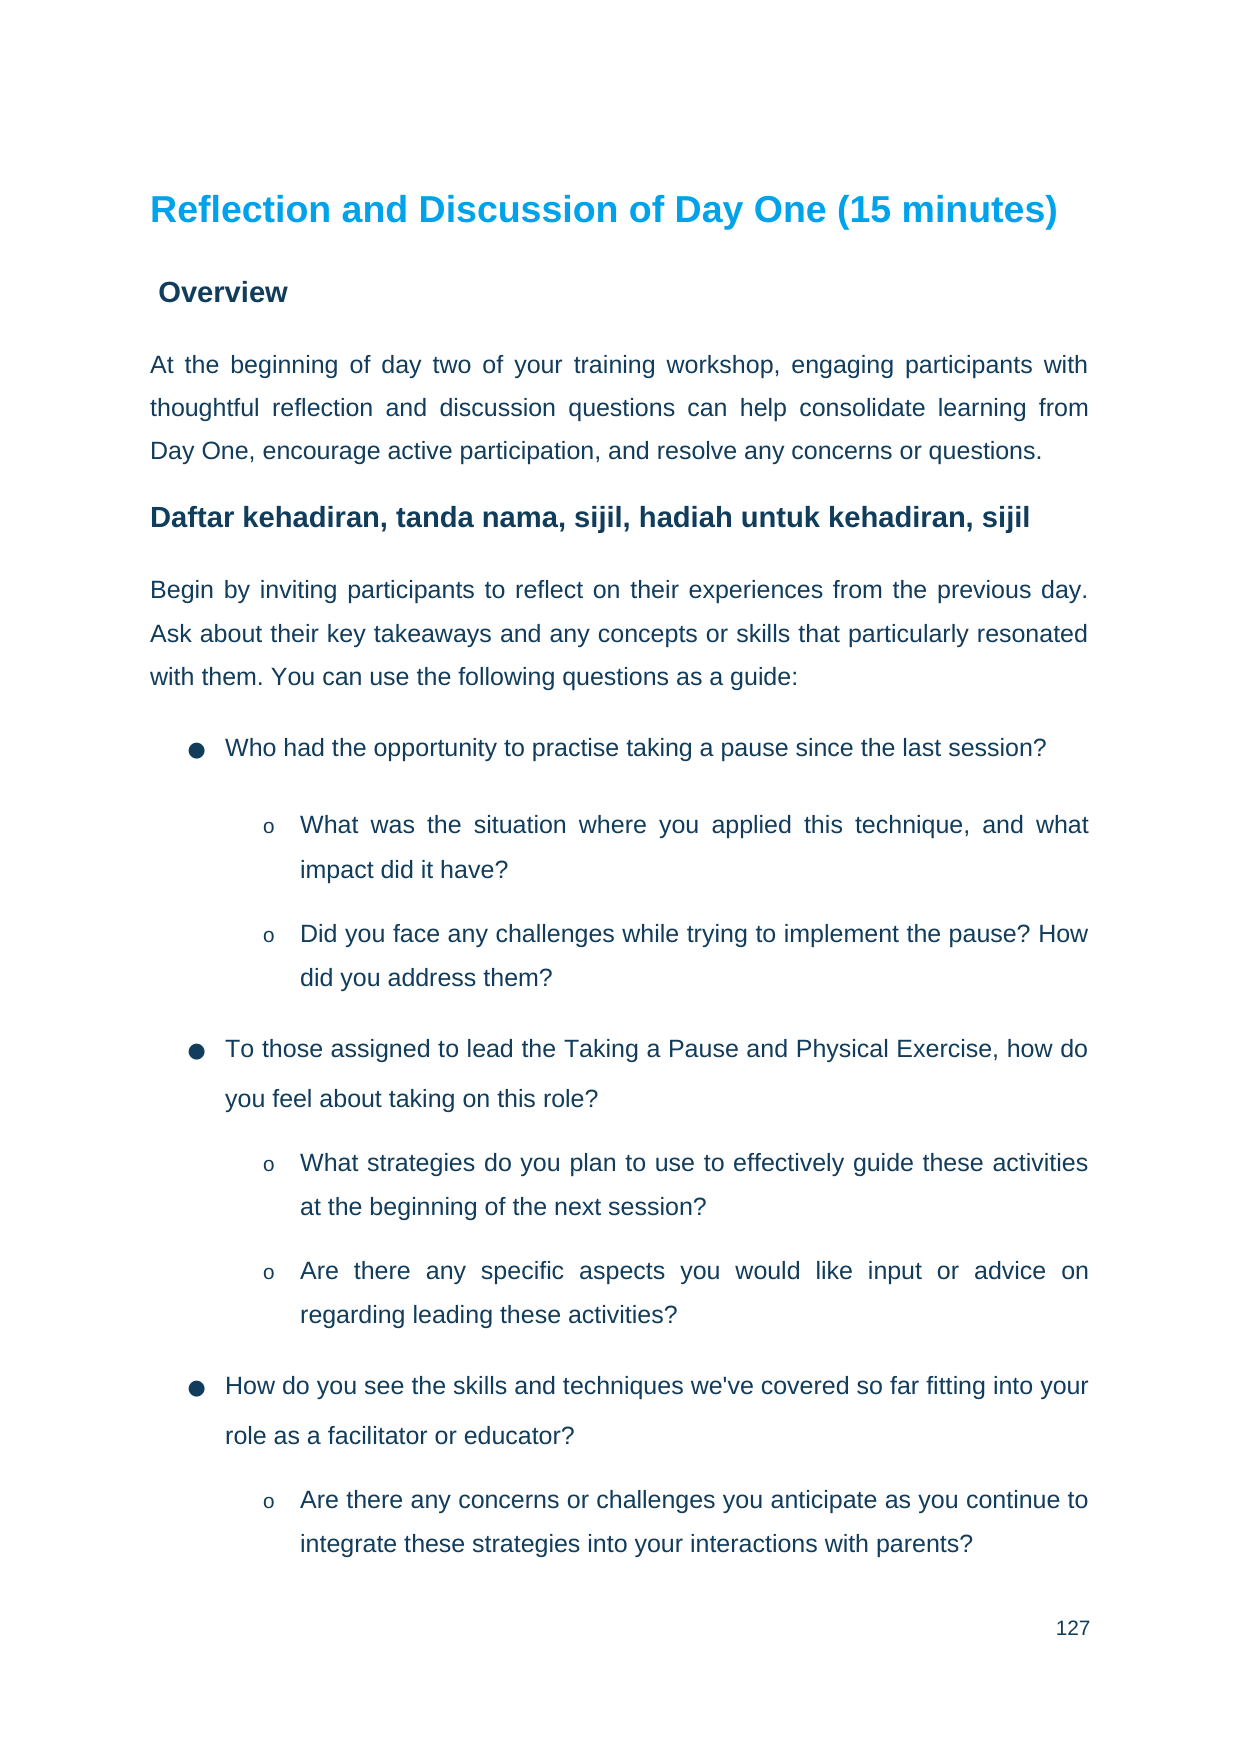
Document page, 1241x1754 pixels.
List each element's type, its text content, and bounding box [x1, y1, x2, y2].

list To those assigned to lead the Taking a Pause and Physical Exercise, how do you feel about taking on this role? [187, 1027, 1090, 1112]
list What strategies do you plan to use to effectively guide these activities at the beginning of the next session? [262, 1148, 1090, 1220]
subtitle Overview [150, 274, 1090, 308]
subtitle Daftar kehadiran, tanda nama, sijil, hadiah untuk kehadiran, sijil [150, 500, 1090, 534]
list Did you face any challenges while trying to implement the pause? How did you address them? [262, 918, 1090, 991]
list How do you see the skills and techniques we've covered so far fitting into your role as a facilitator or educator? [187, 1364, 1090, 1449]
text Begin by inviting participants to reflect on their experiences from the previous day. Ask about their key takeaways and any concepts or skills that particularly resonated with them. You can use the following questions as a guide: [150, 575, 1090, 690]
list Are there any concerns or challenges you anticipate as you continue to integrate these strategies into your interactions with parents? [262, 1485, 1090, 1557]
list Are there any specific aspects you would like input or advice on regarding leading these activities? [262, 1256, 1090, 1328]
subtitle Reflection and Discussion of Day One (15 minutes) [150, 187, 1090, 231]
text At the beginning of day two of your training workshop, engaging participants with thoughtful reflection and discussion questions can help consolidate learning from Day One, encourage active participation, and resolve any concerns or questions. [150, 350, 1090, 465]
list Who had the opportunity to practise taking a pause since the last session? [187, 726, 1090, 768]
list What was the situation where you applied this technique, and what impact did it have? [262, 811, 1090, 883]
